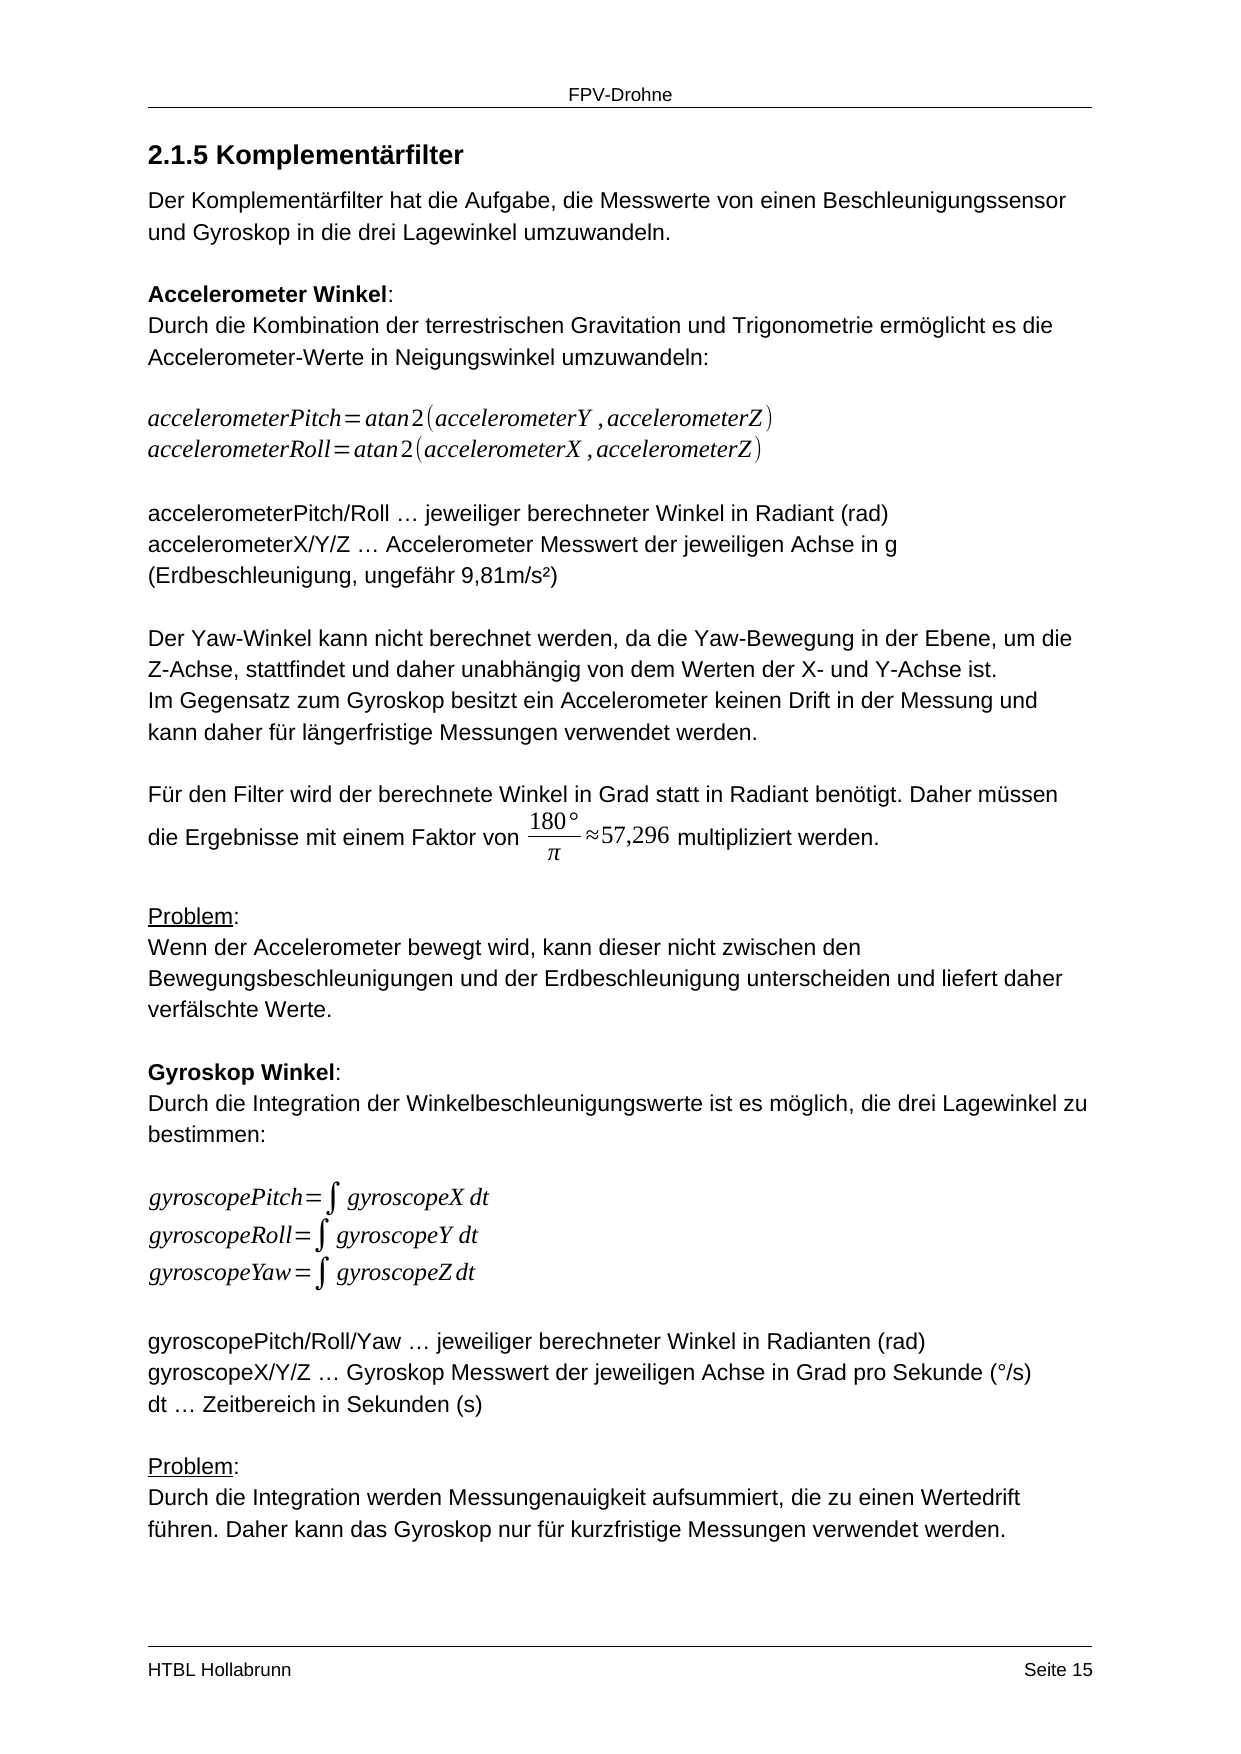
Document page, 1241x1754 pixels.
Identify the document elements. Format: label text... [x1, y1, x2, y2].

text Accelerometer Winkel: [148, 276, 1092, 308]
text accelerometerX/Y/Z … Accelerometer Messwert der jeweiligen Achse in g (Erdbeschleunigung, ungefähr 9,81m/s²) [148, 526, 1092, 589]
text Durch die Integration werden Messungenauigkeit aufsummiert, die zu einen Wertedrift führen. Daher kann das Gyroskop nur für kurzfristige Messungen verwendet werden. [148, 1479, 1092, 1542]
text gyroscopeX/Y/Z … Gyroskop Messwert der jeweiligen Achse in Grad pro Sekunde (°/s) [148, 1354, 1092, 1386]
text accelerometerPitch/Roll … jeweiliger berechneter Winkel in Radiant (rad) [148, 495, 1092, 526]
text Problem: [148, 1448, 1092, 1479]
text Durch die Integration der Winkelbeschleunigungswerte ist es möglich, die drei Lagewinkel zu bestimmen: [148, 1085, 1092, 1148]
text Der Komplementärfilter hat die Aufgabe, die Messwerte von einen Beschleunigungssensor und Gyroskop in die drei Lagewinkel umzuwandeln. [148, 183, 1092, 245]
subtitle Komplementärfilter [148, 139, 1092, 170]
text Gyroskop Winkel: [148, 1054, 1092, 1085]
text dt … Zeitbereich in Sekunden (s) [148, 1386, 1092, 1417]
text Durch die Kombination der terrestrischen Gravitation und Trigonometrie ermöglicht es die Accelerometer-Werte in Neigungswinkel umzuwandeln: [148, 308, 1092, 370]
text Wenn der Accelerometer bewegt wird, kann dieser nicht zwischen den Bewegungsbeschleunigungen und der Erdbeschleunigung unterscheiden und liefert daher verfälschte Werte. [148, 929, 1092, 1023]
text Der Yaw-Winkel kann nicht berechnet werden, da die Yaw-Bewegung in der Ebene, um die Z-Achse, stattfindet und daher unabhängig von dem Werten der X- und Y-Achse ist. [148, 620, 1092, 683]
text Problem: [148, 898, 1092, 929]
text Für den Filter wird der berechnete Winkel in Grad statt in Radiant benötigt. Daher müssen die Ergebnisse mit einem Faktor von multipliziert werden. [148, 776, 1092, 867]
text gyroscopePitch/Roll/Yaw … jeweiliger berechneter Winkel in Radianten (rad) [148, 1323, 1092, 1354]
text Im Gegensatz zum Gyroskop besitzt ein Accelerometer keinen Drift in der Messung und kann daher für längerfristige Messungen verwendet werden. [148, 683, 1092, 745]
